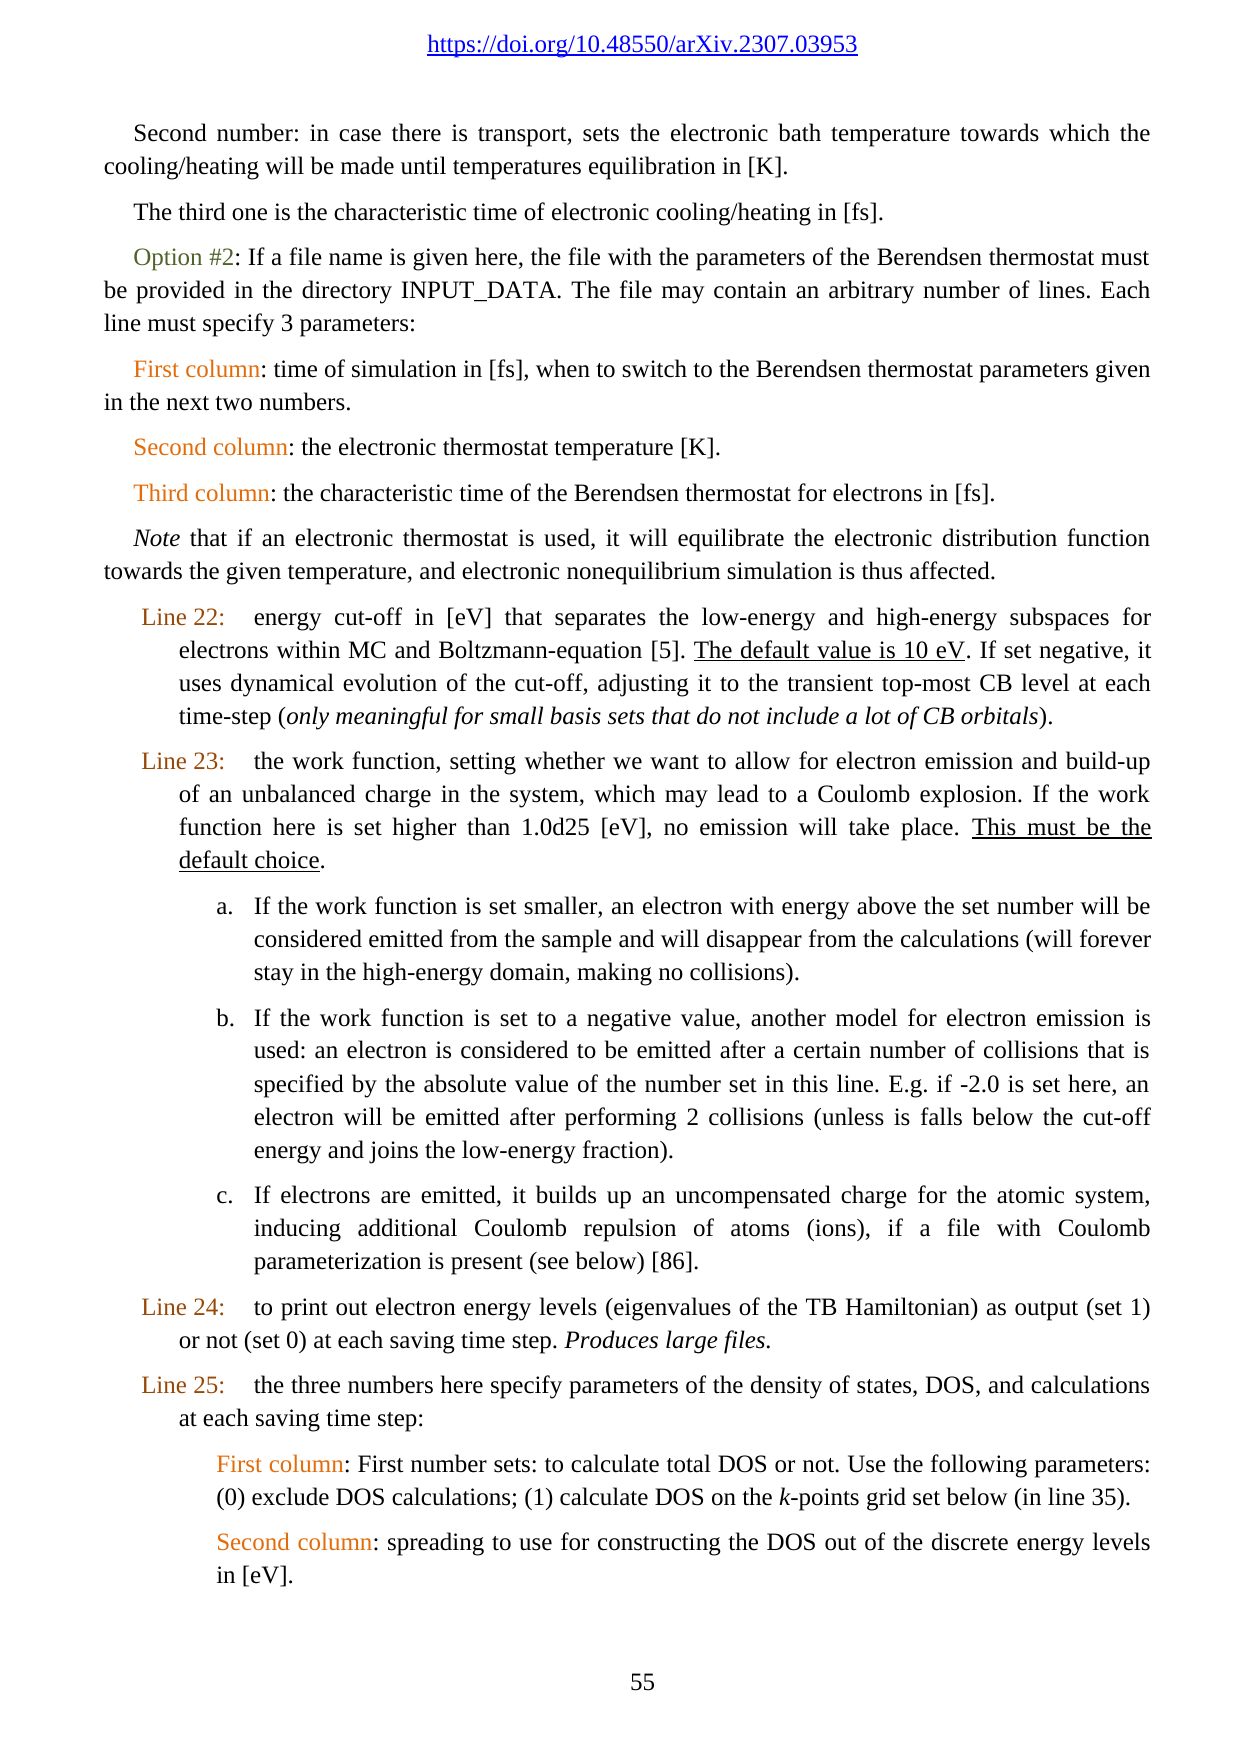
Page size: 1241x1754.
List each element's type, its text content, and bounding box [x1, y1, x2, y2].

text Second column: the electronic thermostat temperature [K]. [103, 432, 1152, 461]
list If the work function is set smaller, an electron with energy above the set number will be considered emitted from the sample and will disappear from the calculations (will forever stay in the high-energy domain, making no collisions). [216, 891, 1152, 986]
list If electrons are emitted, it builds up an uncompensated charge for the atomic system, inducing additional Coulomb repulsion of atoms (ions), if a file with Coulomb parameterization is present (see below) [86]. [216, 1180, 1152, 1275]
text Second column: spreading to use for constructing the DOS out of the discrete energy levels in [eV]. [216, 1527, 1152, 1589]
text First column: First number sets: to calculate total DOS or not. Use the following parameters: (0) exclude DOS calculations; (1) calculate DOS on the k-points grid set below (in line 35). [216, 1449, 1152, 1511]
text The third one is the characteristic time of electronic cooling/heating in [fs]. [103, 197, 1152, 225]
list the three numbers here specify parameters of the density of states, DOS, and calculations at each saving time step: [141, 1370, 1152, 1432]
list energy cut-off in [eV] that separates the low-energy and high-energy subspaces for electrons within MC and Boltzmann-equation [5]. The default value is 10 eV. If set negative, it uses dynamical evolution of the cut-off, adjusting it to the transient top-most CB level at each time-step (only meaningful for small basis sets that do not include a lot of CB orbitals). [141, 602, 1152, 730]
list If the work function is set to a negative value, another model for electron emission is used: an electron is considered to be emitted after a certain number of collisions that is specified by the absolute value of the number set in this line. E.g. if -2.0 is set here, an electron will be emitted after performing 2 collisions (unless is falls below the cut-off energy and joins the low-energy fraction). [216, 1003, 1152, 1163]
list the work function, setting whether we want to allow for electron emission and build-up of an unbalanced charge in the system, which may lead to a Coulomb explosion. If the work function here is set higher than 1.0d25 [eV], no emission will take place. This must be the default choice. [141, 746, 1152, 874]
text First column: time of simulation in [fs], when to switch to the Berendsen thermostat parameters given in the next two numbers. [103, 354, 1152, 416]
text Option #2: If a file name is given here, the file with the parameters of the Berendsen thermostat must be provided in the directory INPUT_DATA. The file may contain an arbitrary number of lines. Each line must specify 3 parameters: [103, 242, 1152, 337]
text Second number: in case there is transport, sets the electronic bath temperature towards which the cooling/heating will be made until temperatures equilibration in [K]. [103, 118, 1152, 180]
list to print out electron energy levels (eigenvalues of the TB Hamiltonian) as output (set 1) or not (set 0) at each saving time step. Produces large files. [141, 1292, 1152, 1353]
text Third column: the characteristic time of the Berendsen thermostat for electrons in [fs]. [103, 478, 1152, 507]
text Note that if an electronic thermostat is used, it will equilibrate the electronic distribution function towards the given temperature, and electronic nonequilibrium simulation is thus affected. [103, 523, 1152, 585]
